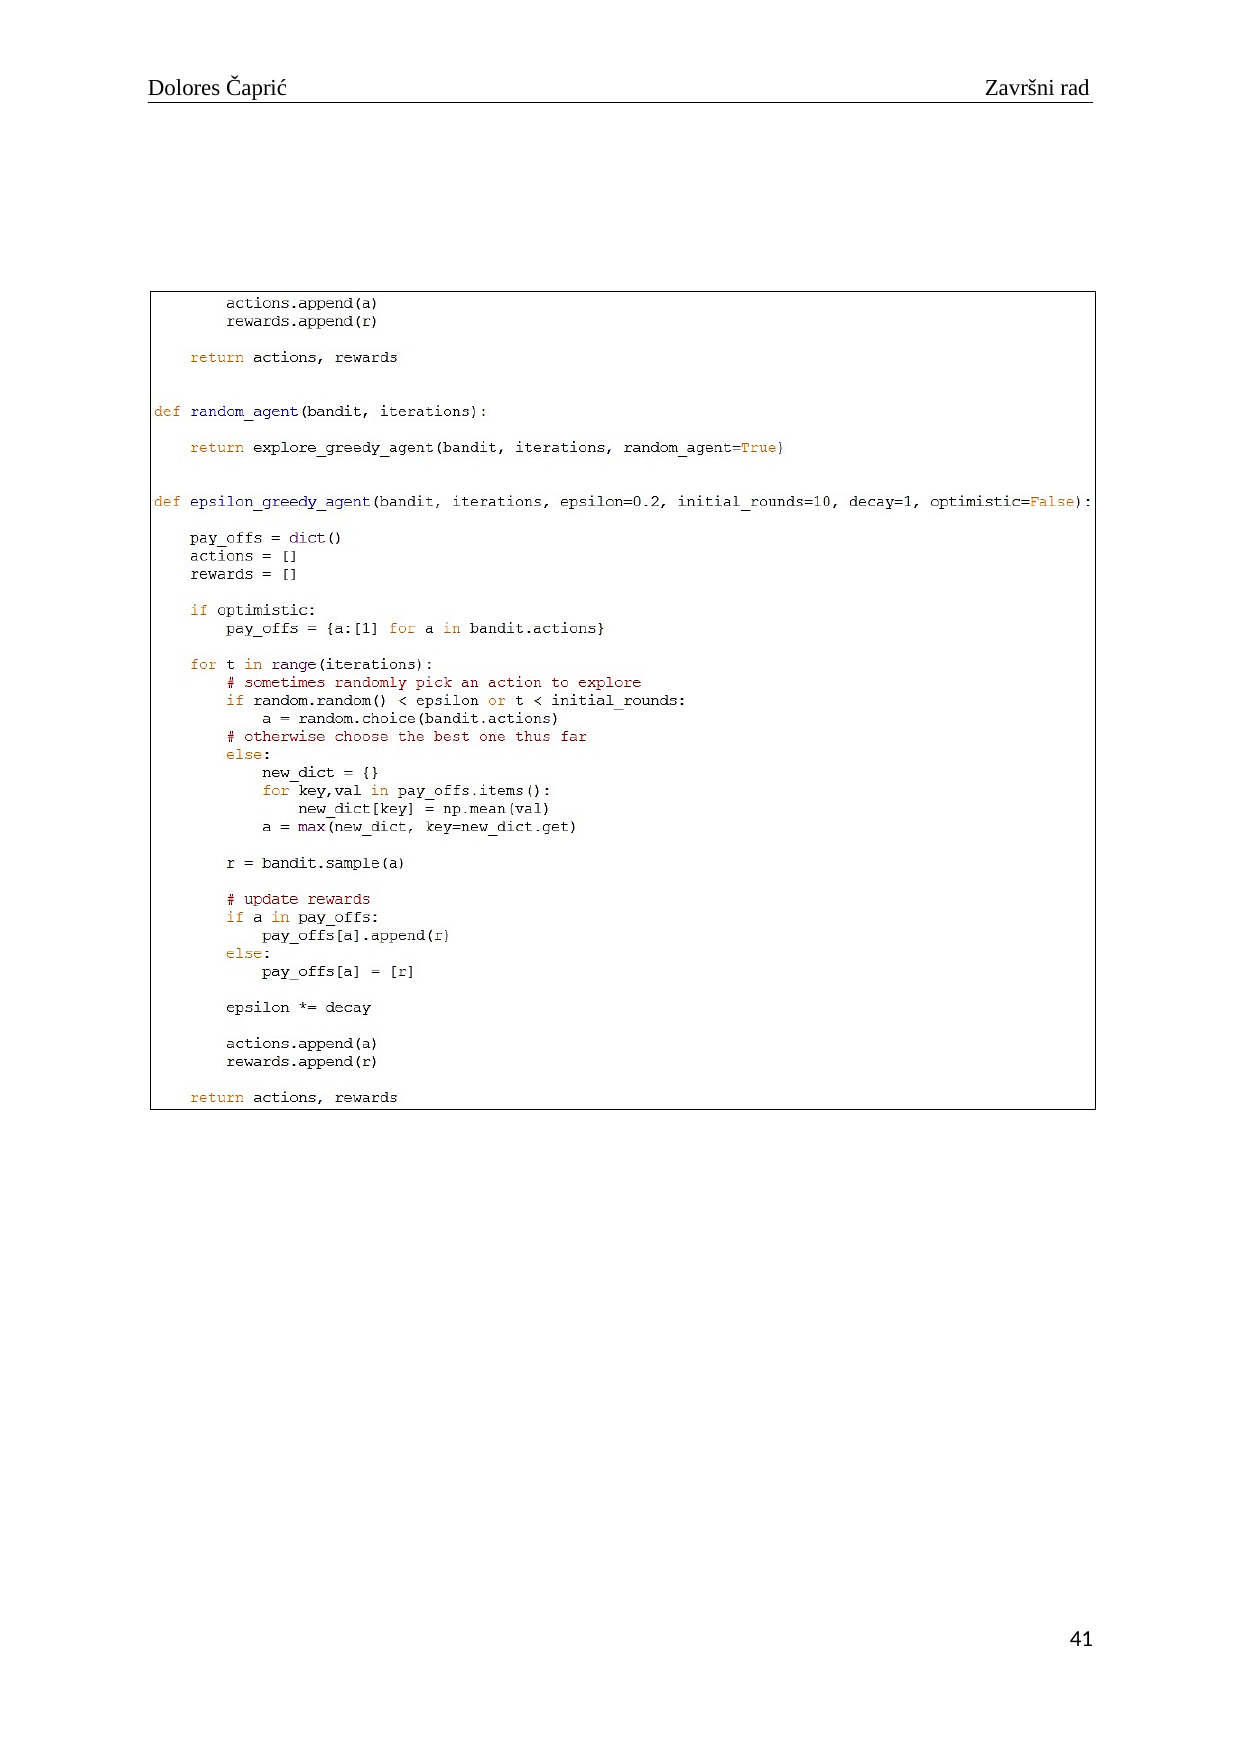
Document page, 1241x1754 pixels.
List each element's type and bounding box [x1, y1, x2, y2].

picture [151, 292, 1095, 1109]
